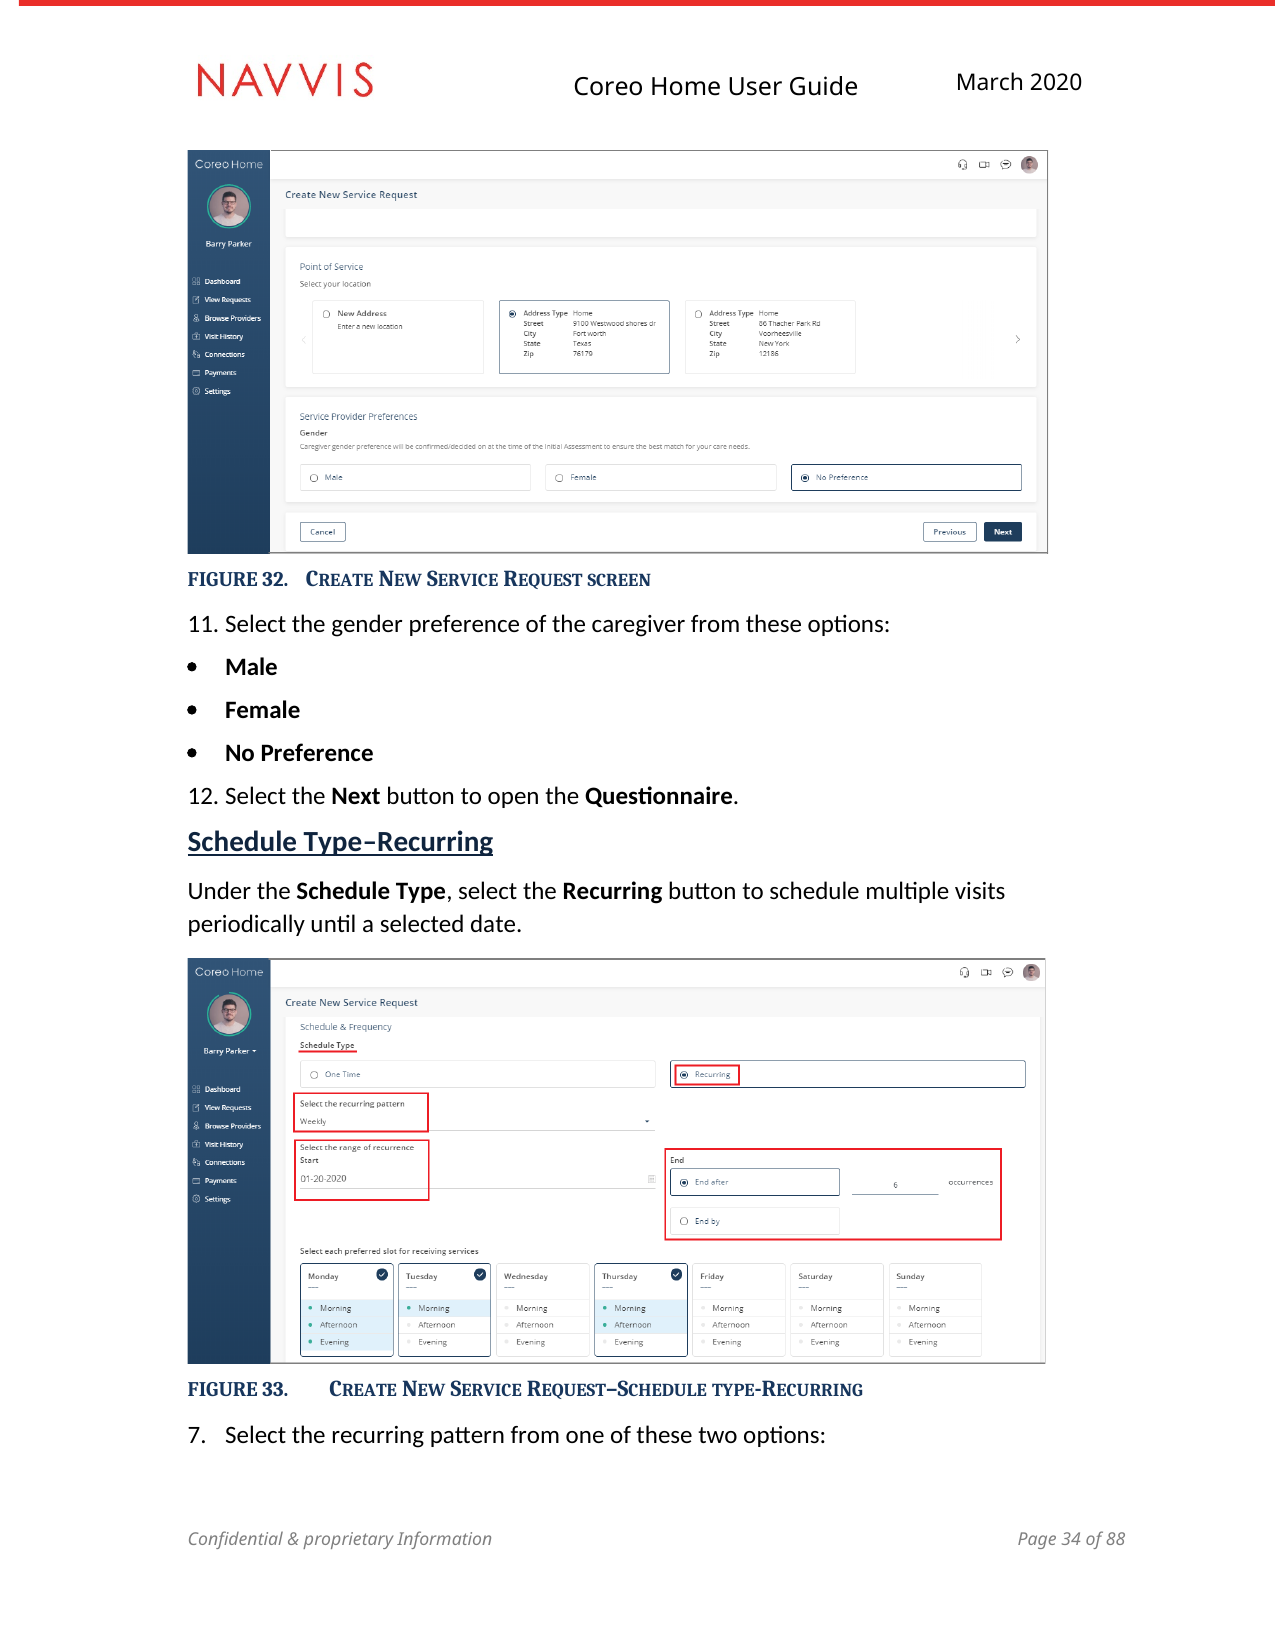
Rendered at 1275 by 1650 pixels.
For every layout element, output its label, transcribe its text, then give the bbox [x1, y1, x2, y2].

list Male [187, 651, 1087, 682]
list No Preference [187, 737, 1087, 768]
list Select the recurring pattern from one of these two options: [187, 1419, 1087, 1449]
list Female [187, 694, 1087, 725]
picture [187, 958, 1046, 1364]
picture [187, 55, 383, 104]
subtitle Schedule Type–Recurring [187, 823, 1087, 859]
list Select the gender preference of the caregiver from these options: [187, 608, 1087, 639]
text Create New Service Request–Schedule type-Recurring [187, 1376, 1087, 1403]
picture [187, 150, 1049, 554]
text Create New Service Request screen [187, 566, 1087, 592]
list Select the Next button to open the Questionnaire. [187, 780, 1087, 811]
text Under the Schedule Type, select the Recurring button to schedule multiple visits periodically until a selected date. [187, 875, 1087, 939]
